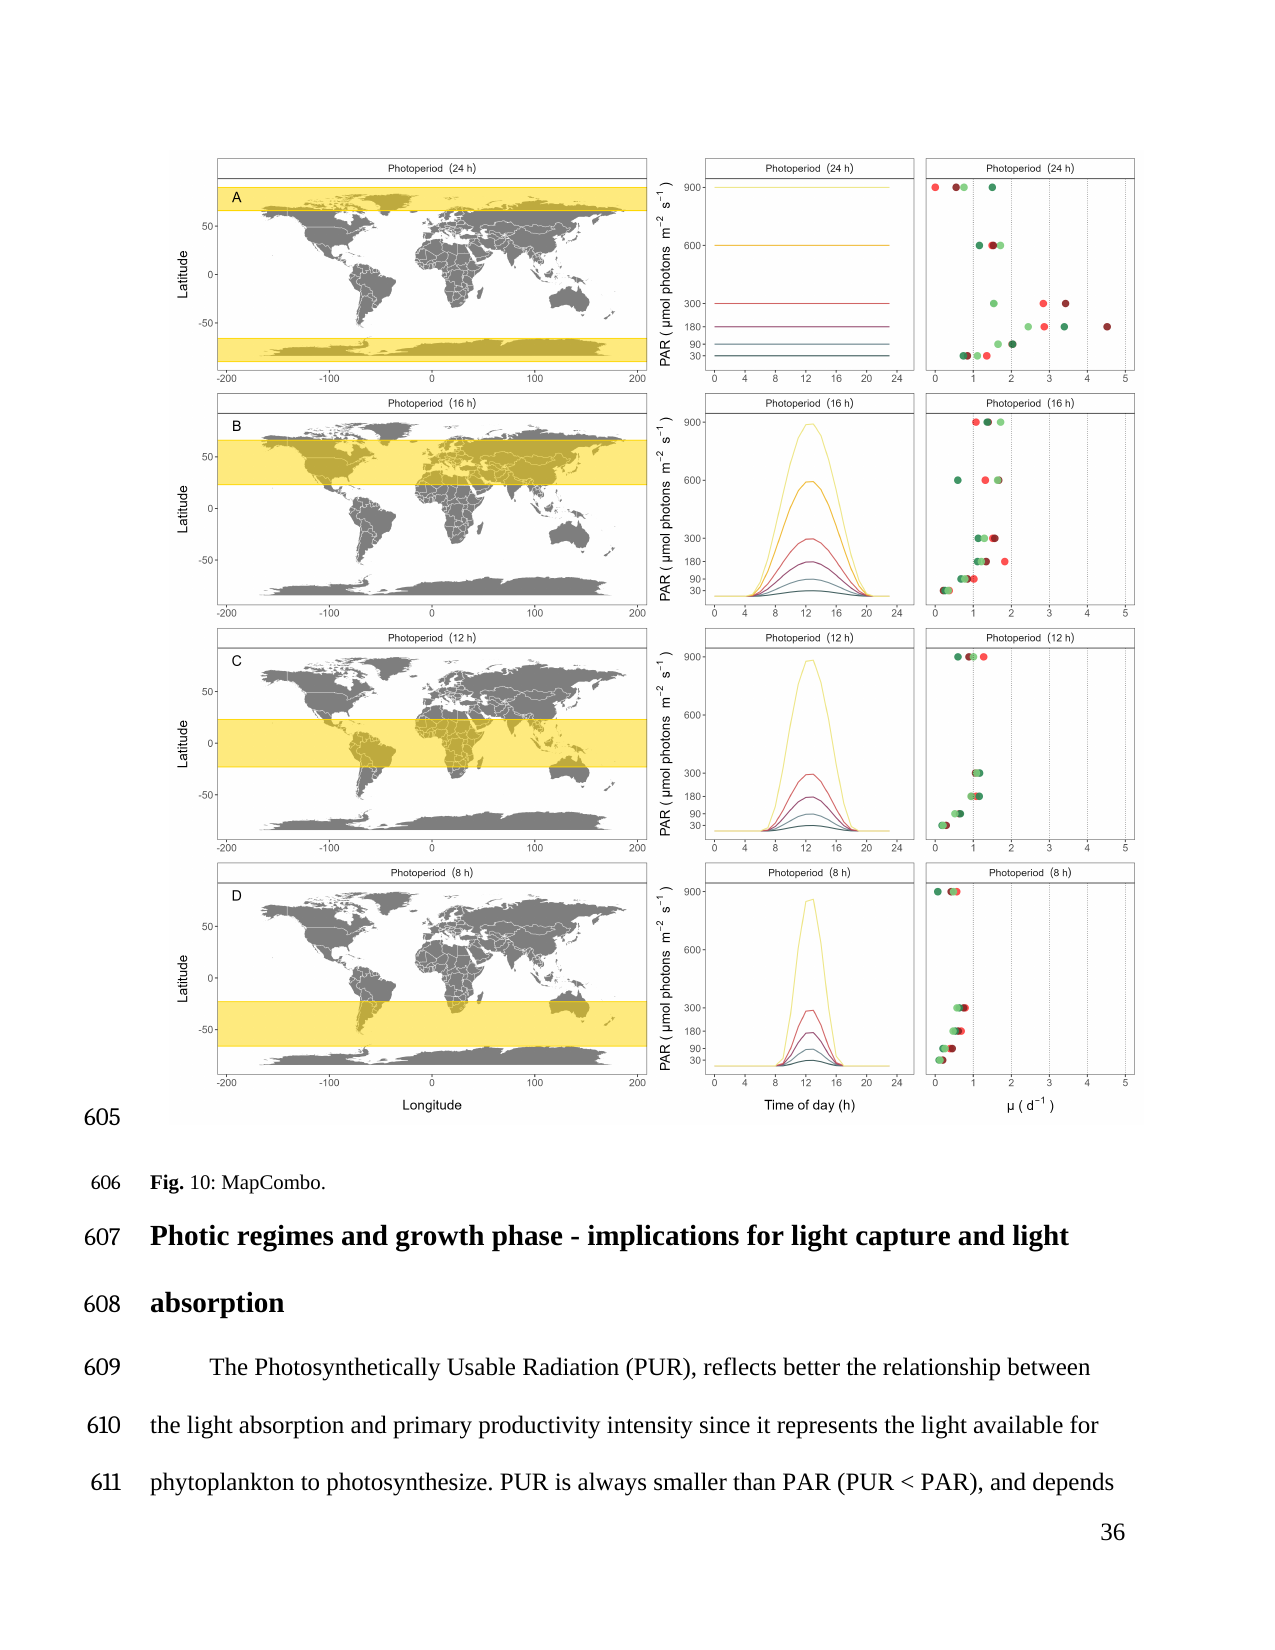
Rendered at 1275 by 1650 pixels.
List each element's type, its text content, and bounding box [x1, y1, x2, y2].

text Fig. 10: MapCombo. [150, 1170, 1125, 1194]
subtitle Photic regimes and growth phase - implications for light capture and light absorption [150, 1218, 1125, 1319]
picture [168, 150, 1144, 1125]
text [150, 1352, 1125, 1496]
